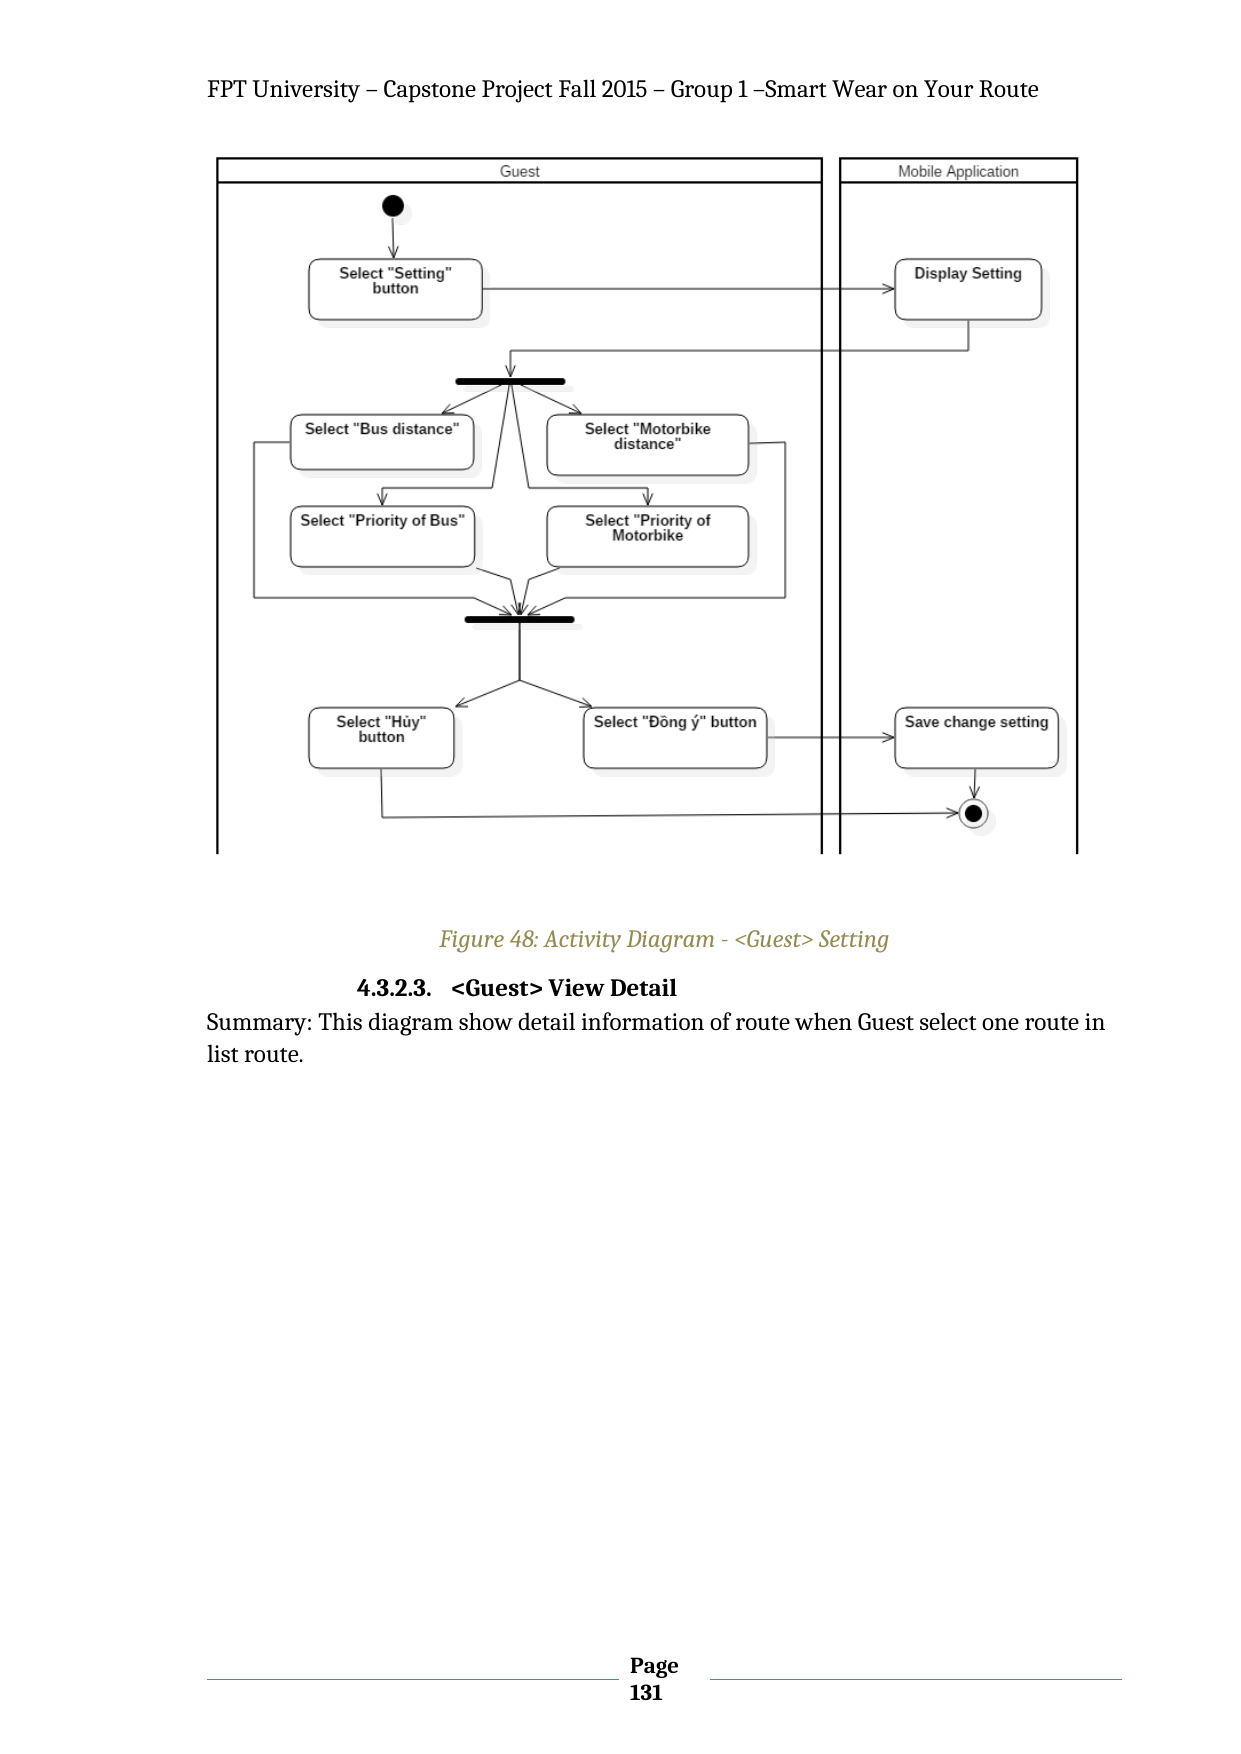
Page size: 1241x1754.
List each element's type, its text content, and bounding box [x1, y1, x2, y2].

text Figure 47: Activity Diagram - <Guest> Setting [207, 925, 1122, 953]
subtitle <Guest> View Detail [357, 974, 1122, 1003]
text Summary: This diagram show detail information of route when Guest select one route in list route. [207, 1007, 1122, 1069]
picture [206, 147, 1123, 900]
